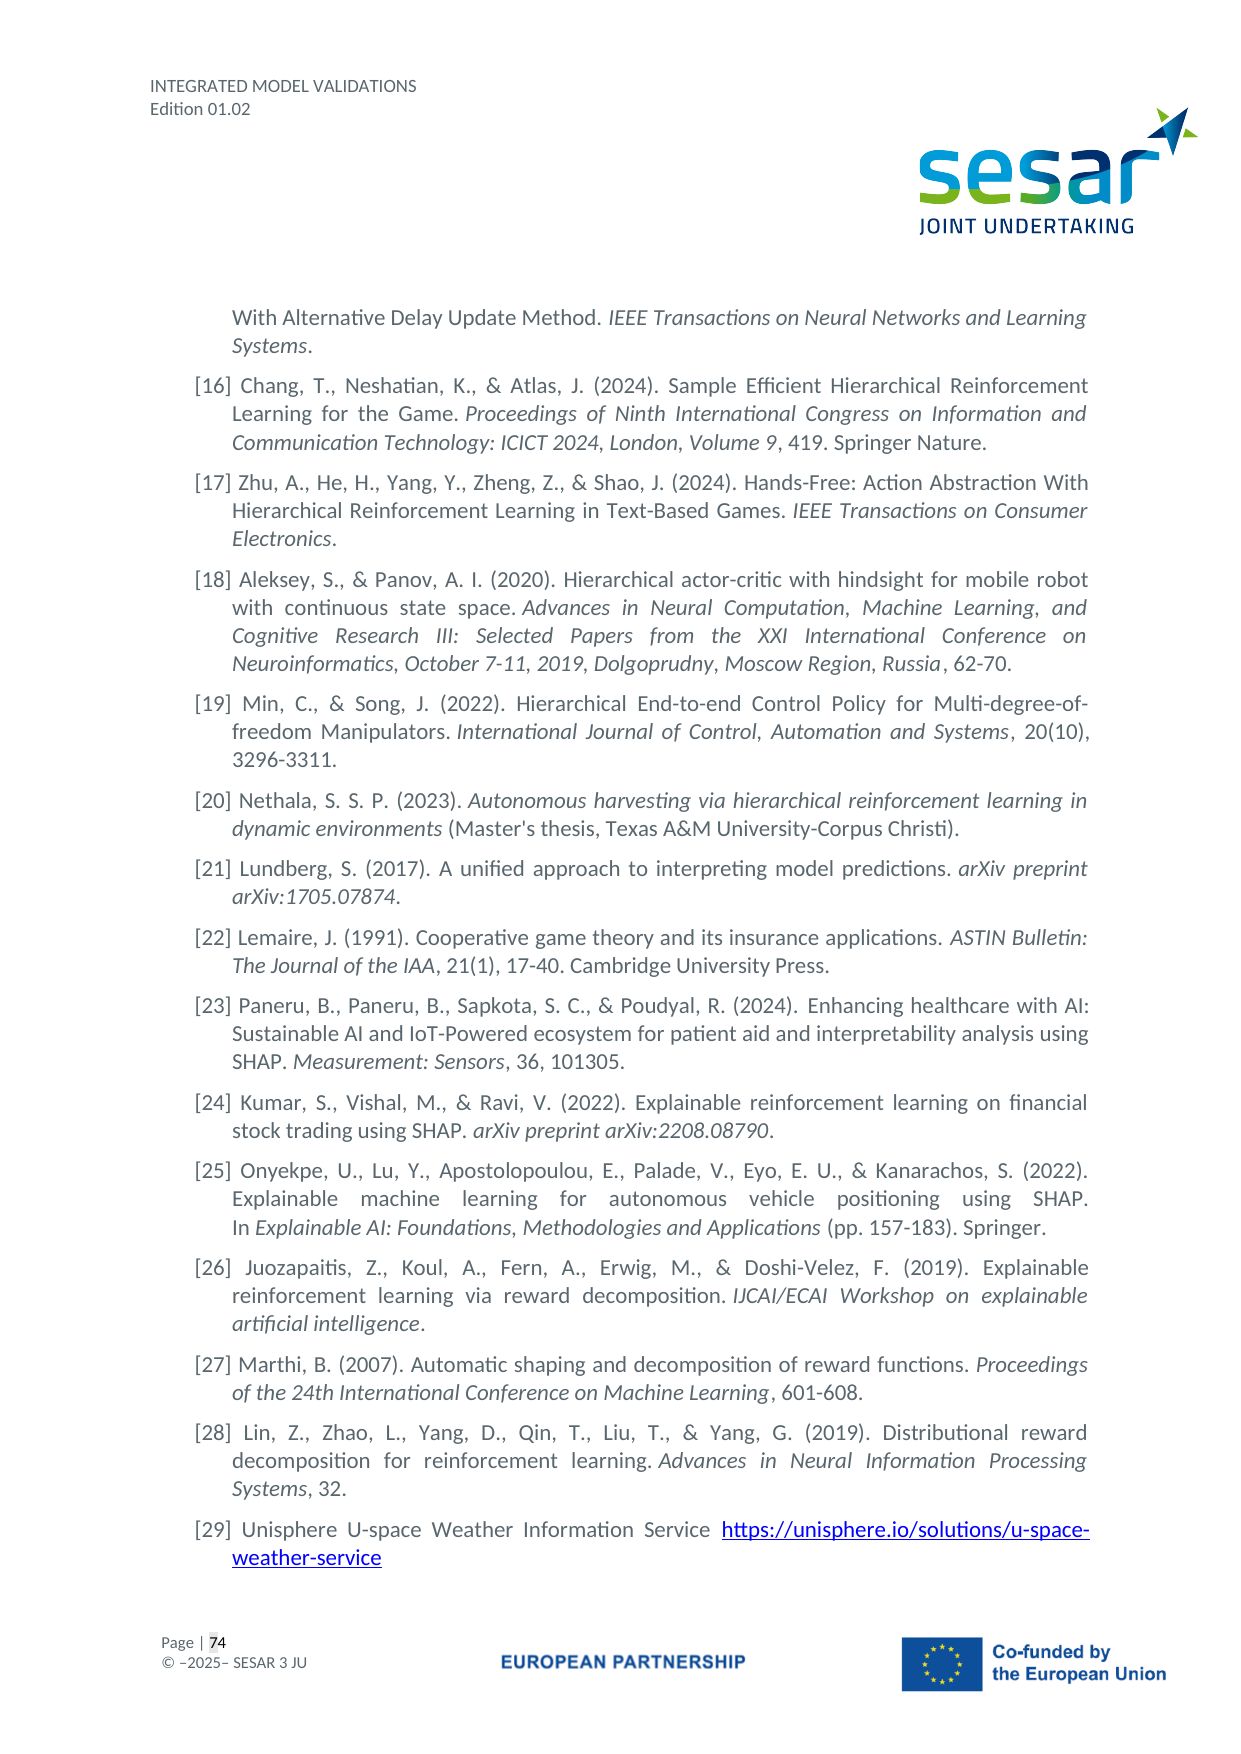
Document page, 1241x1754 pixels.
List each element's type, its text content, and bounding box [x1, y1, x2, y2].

list [17] Zhu, A., He, H., Yang, Y., Zheng, Z., & Shao, J. (2024). Hands-Free: Action Abstraction With Hierarchical Reinforcement Learning in Text-Based Games. IEEE Transactions on Consumer Electronics. [194, 468, 1090, 552]
list [26] Juozapaitis, Z., Koul, A., Fern, A., Erwig, M., & Doshi-Velez, F. (2019). Explainable reinforcement learning via reward decomposition. IJCAI/ECAI Workshop on explainable artificial intelligence. [194, 1253, 1090, 1337]
picture [896, 1632, 1173, 1693]
list [19] Min, C., & Song, J. (2022). Hierarchical End-to-end Control Policy for Multi-degree-of-freedom Manipulators. International Journal of Control, Automation and Systems, 20(10), 3296-3311. [194, 689, 1090, 773]
list [24] Kumar, S., Vishal, M., & Ravi, V. (2022). Explainable reinforcement learning on financial stock trading using SHAP. arXiv preprint arXiv:2208.08790. [194, 1088, 1090, 1144]
list [27] Marthi, B. (2007). Automatic shaping and decomposition of reward functions. Proceedings of the 24th International Conference on Machine Learning, 601-608. [194, 1350, 1090, 1406]
picture [496, 1632, 747, 1693]
list [21] Lundberg, S. (2017). A unified approach to interpreting model predictions. arXiv preprint arXiv:1705.07874. [194, 854, 1090, 910]
list [28] Lin, Z., Zhao, L., Yang, D., Qin, T., Liu, T., & Yang, G. (2019). Distributional reward decomposition for reinforcement learning. Advances in Neural Information Processing Systems, 32. [194, 1418, 1090, 1502]
list [22] Lemaire, J. (1991). Cooperative game theory and its insurance applications. ASTIN Bulletin: The Journal of the IAA, 21(1), 17-40. Cambridge University Press. [194, 923, 1090, 979]
picture [919, 107, 1199, 235]
list [29] Unisphere U-space Weather Information Service https://unisphere.io/solutions/u-space-weather-service [194, 1515, 1090, 1571]
list [23] Paneru, B., Paneru, B., Sapkota, S. C., & Poudyal, R. (2024). Enhancing healthcare with AI: Sustainable AI and IoT-Powered ecosystem for patient aid and interpretability analysis using SHAP. Measurement: Sensors, 36, 101305. [194, 991, 1090, 1076]
list [16] Chang, T., Neshatian, K., & Atlas, J. (2024). Sample Efficient Hierarchical Reinforcement Learning for the Game. Proceedings of Ninth International Congress on Information and Communication Technology: ICICT 2024, London, Volume 9, 419. Springer Nature. [194, 372, 1090, 456]
list [20] Nethala, S. S. P. (2023). Autonomous harvesting via hierarchical reinforcement learning in dynamic environments (Master's thesis, Texas A&M University-Corpus Christi). [194, 786, 1090, 842]
list [18] Aleksey, S., & Panov, A. I. (2020). Hierarchical actor-critic with hindsight for mobile robot with continuous state space. Advances in Neural Computation, Machine Learning, and Cognitive Research III: Selected Papers from the XXI International Conference on Neuroinformatics, October 7-11, 2019, Dolgoprudny, Moscow Region, Russia, 62-70. [194, 565, 1090, 677]
list [25] Onyekpe, U., Lu, Y., Apostolopoulou, E., Palade, V., Eyo, E. U., & Kanarachos, S. (2022). Explainable machine learning for autonomous vehicle positioning using SHAP. In Explainable AI: Foundations, Methodologies and Applications (pp. 157-183). Springer. [194, 1157, 1090, 1241]
